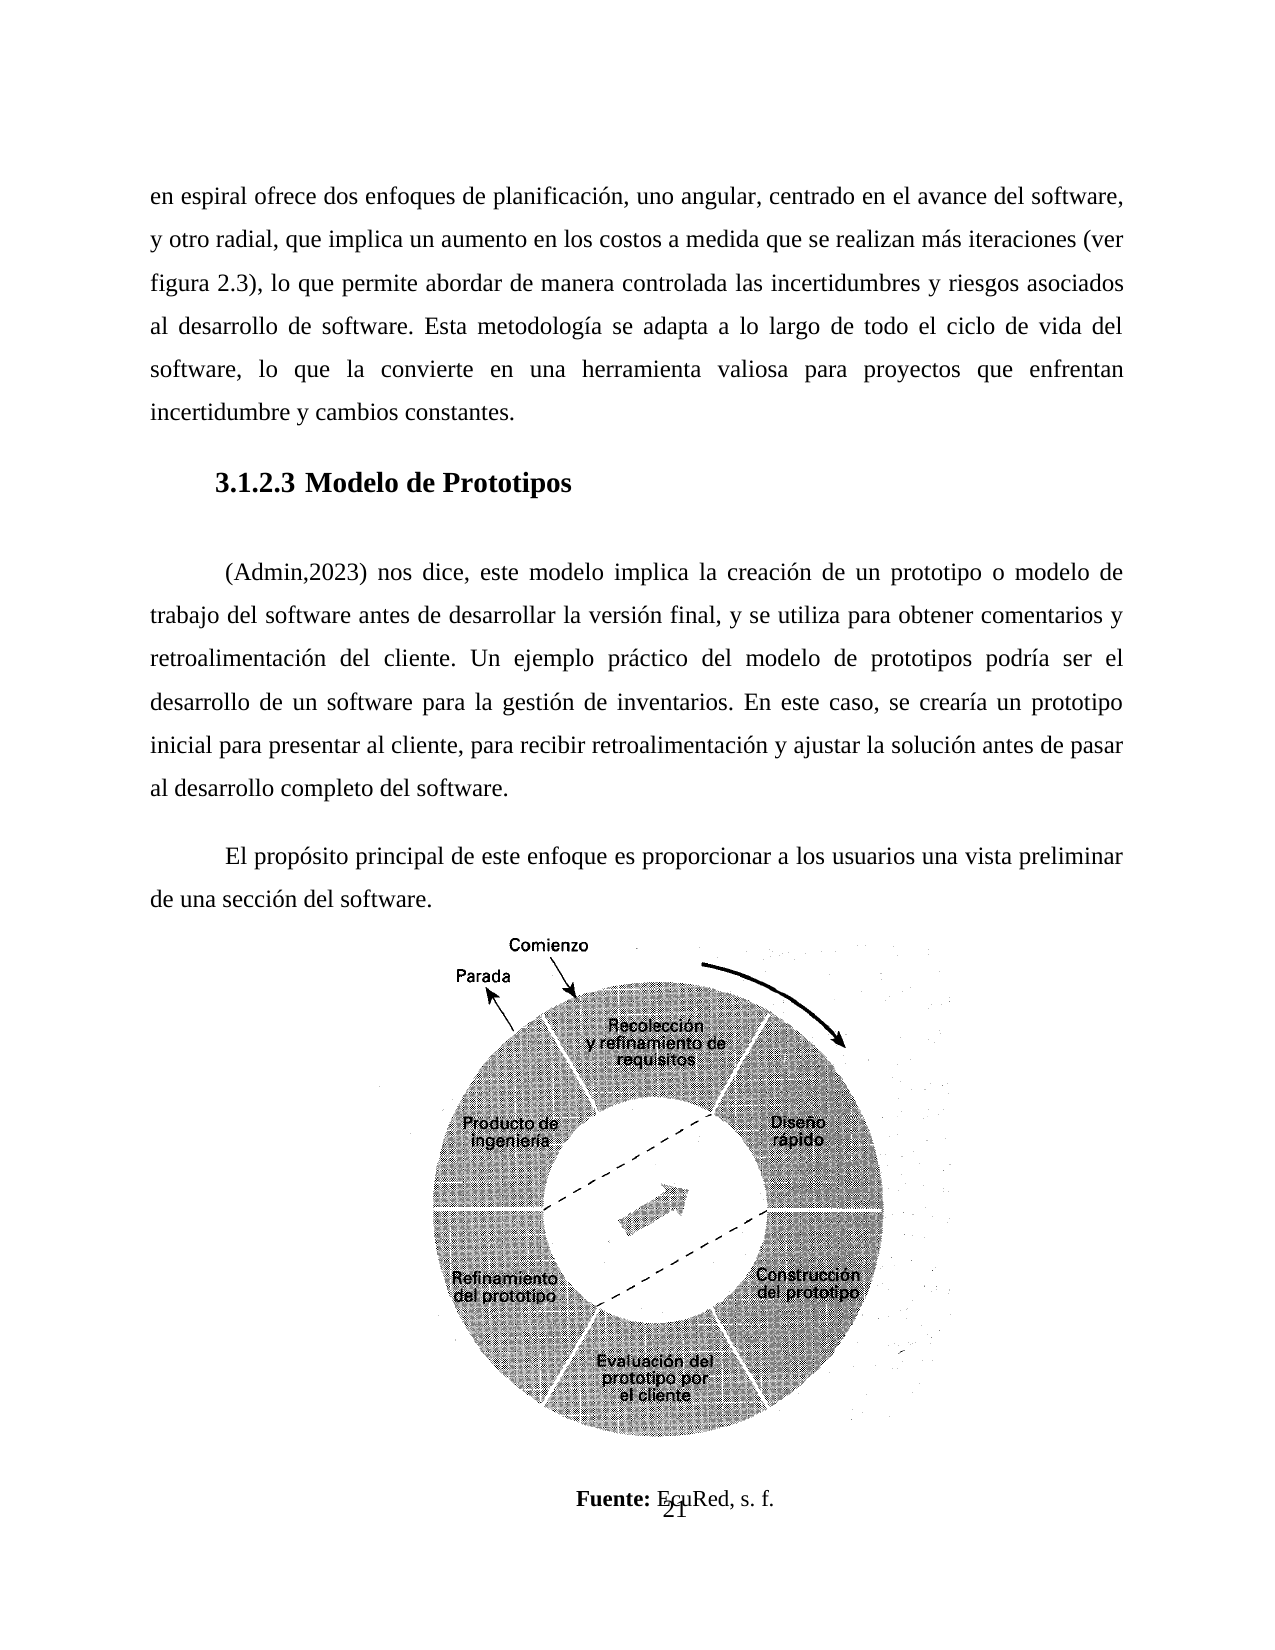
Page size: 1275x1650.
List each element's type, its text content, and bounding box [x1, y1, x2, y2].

subtitle Modelo de Prototipos [150, 465, 1125, 499]
picture [357, 932, 951, 1485]
text El propósito principal de este enfoque es proporcionar a los usuarios una vista preliminar de una sección del software. [150, 841, 1125, 913]
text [150, 181, 1125, 426]
text (Admin,2023) nos dice, este modelo implica la creación de un prototipo o modelo de trabajo del software antes de desarrollar la versión final, y se utiliza para obtener comentarios y retroalimentación del cliente. Un ejemplo práctico del modelo de prototipos podría ser el desarrollo de un software para la gestión de inventarios. En este caso, se crearía un prototipo inicial para presentar al cliente, para recibir retroalimentación y ajustar la solución antes de pasar al desarrollo completo del software. [150, 557, 1125, 802]
